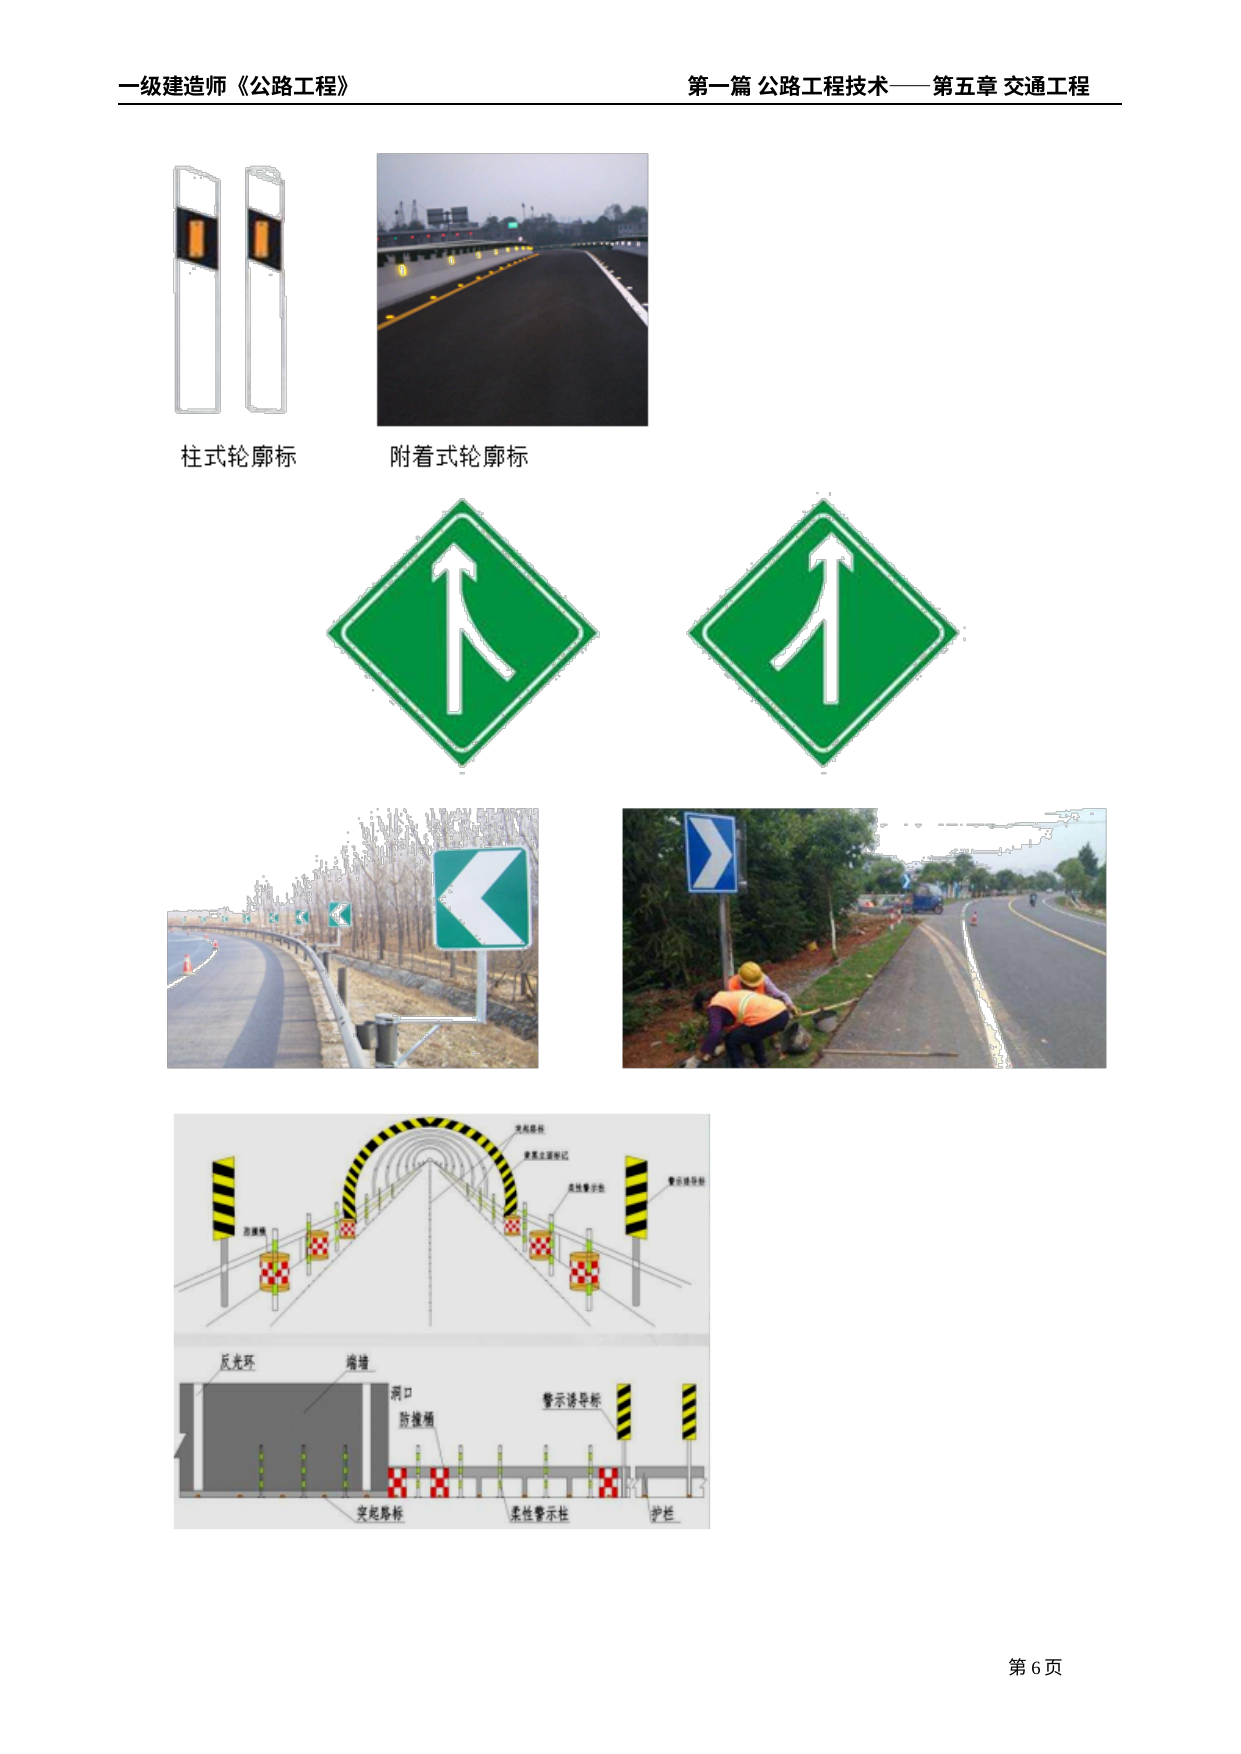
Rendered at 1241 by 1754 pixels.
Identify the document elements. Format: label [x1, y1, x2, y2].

picture [166, 491, 1108, 1070]
picture [166, 1107, 717, 1536]
picture [166, 146, 653, 475]
